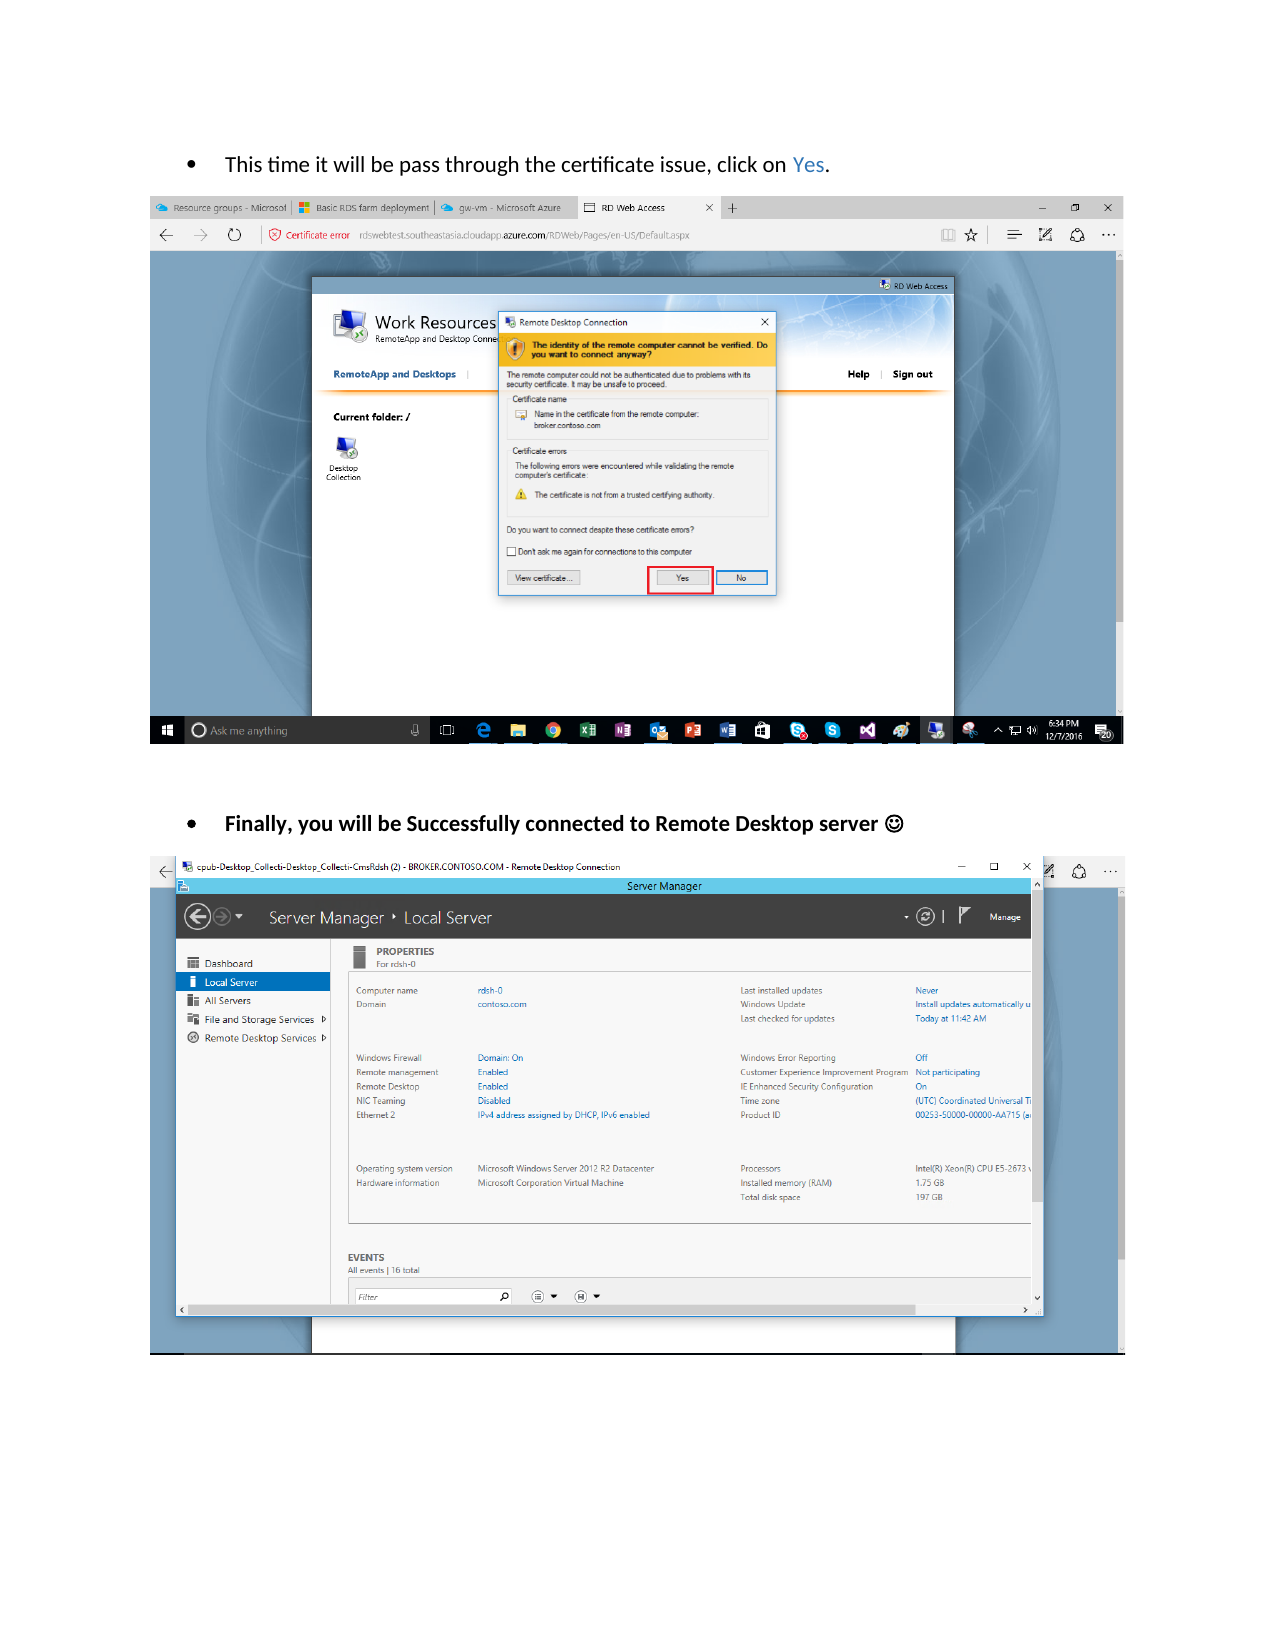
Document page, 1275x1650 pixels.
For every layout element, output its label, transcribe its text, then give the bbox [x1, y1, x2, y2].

picture [150, 856, 1125, 1355]
picture [150, 196, 1124, 744]
list This time it will be pass through the certificate issue, click on Yes. [187, 150, 1125, 178]
list Finally, you will be Successfully connected to Remote Desktop server [187, 809, 1125, 837]
